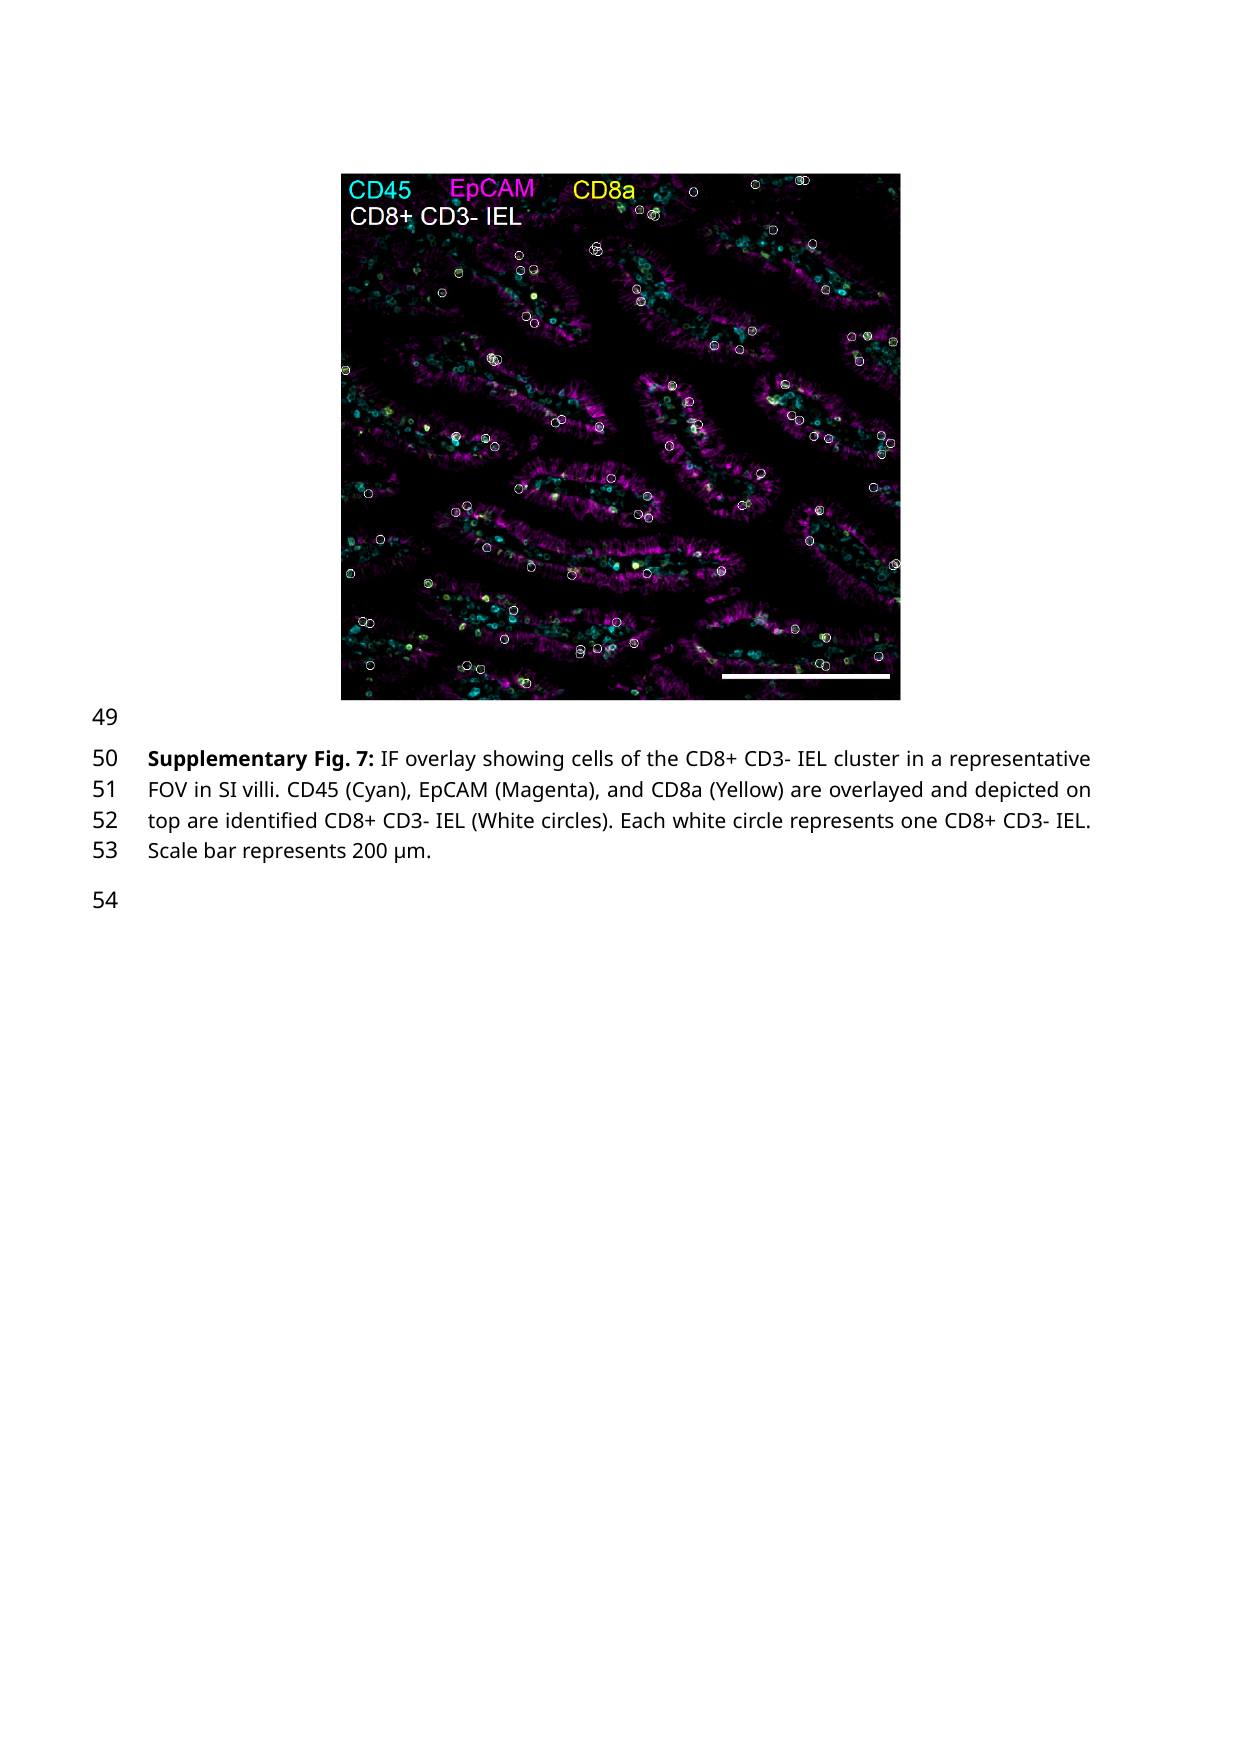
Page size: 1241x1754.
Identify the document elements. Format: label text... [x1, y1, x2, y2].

picture [147, 147, 1094, 726]
text Supplementary Fig. 7: IF overlay showing cells of the CD8+ CD3- IEL cluster in a representative FOV in SI villi. CD45 (Cyan), EpCAM (Magenta), and CD8a (Yellow) are overlayed and depicted on top are identified CD8+ CD3- IEL (White circles). Each white circle represents one CD8+ CD3- IEL. Scale bar represents 200 µm. [148, 744, 1093, 865]
